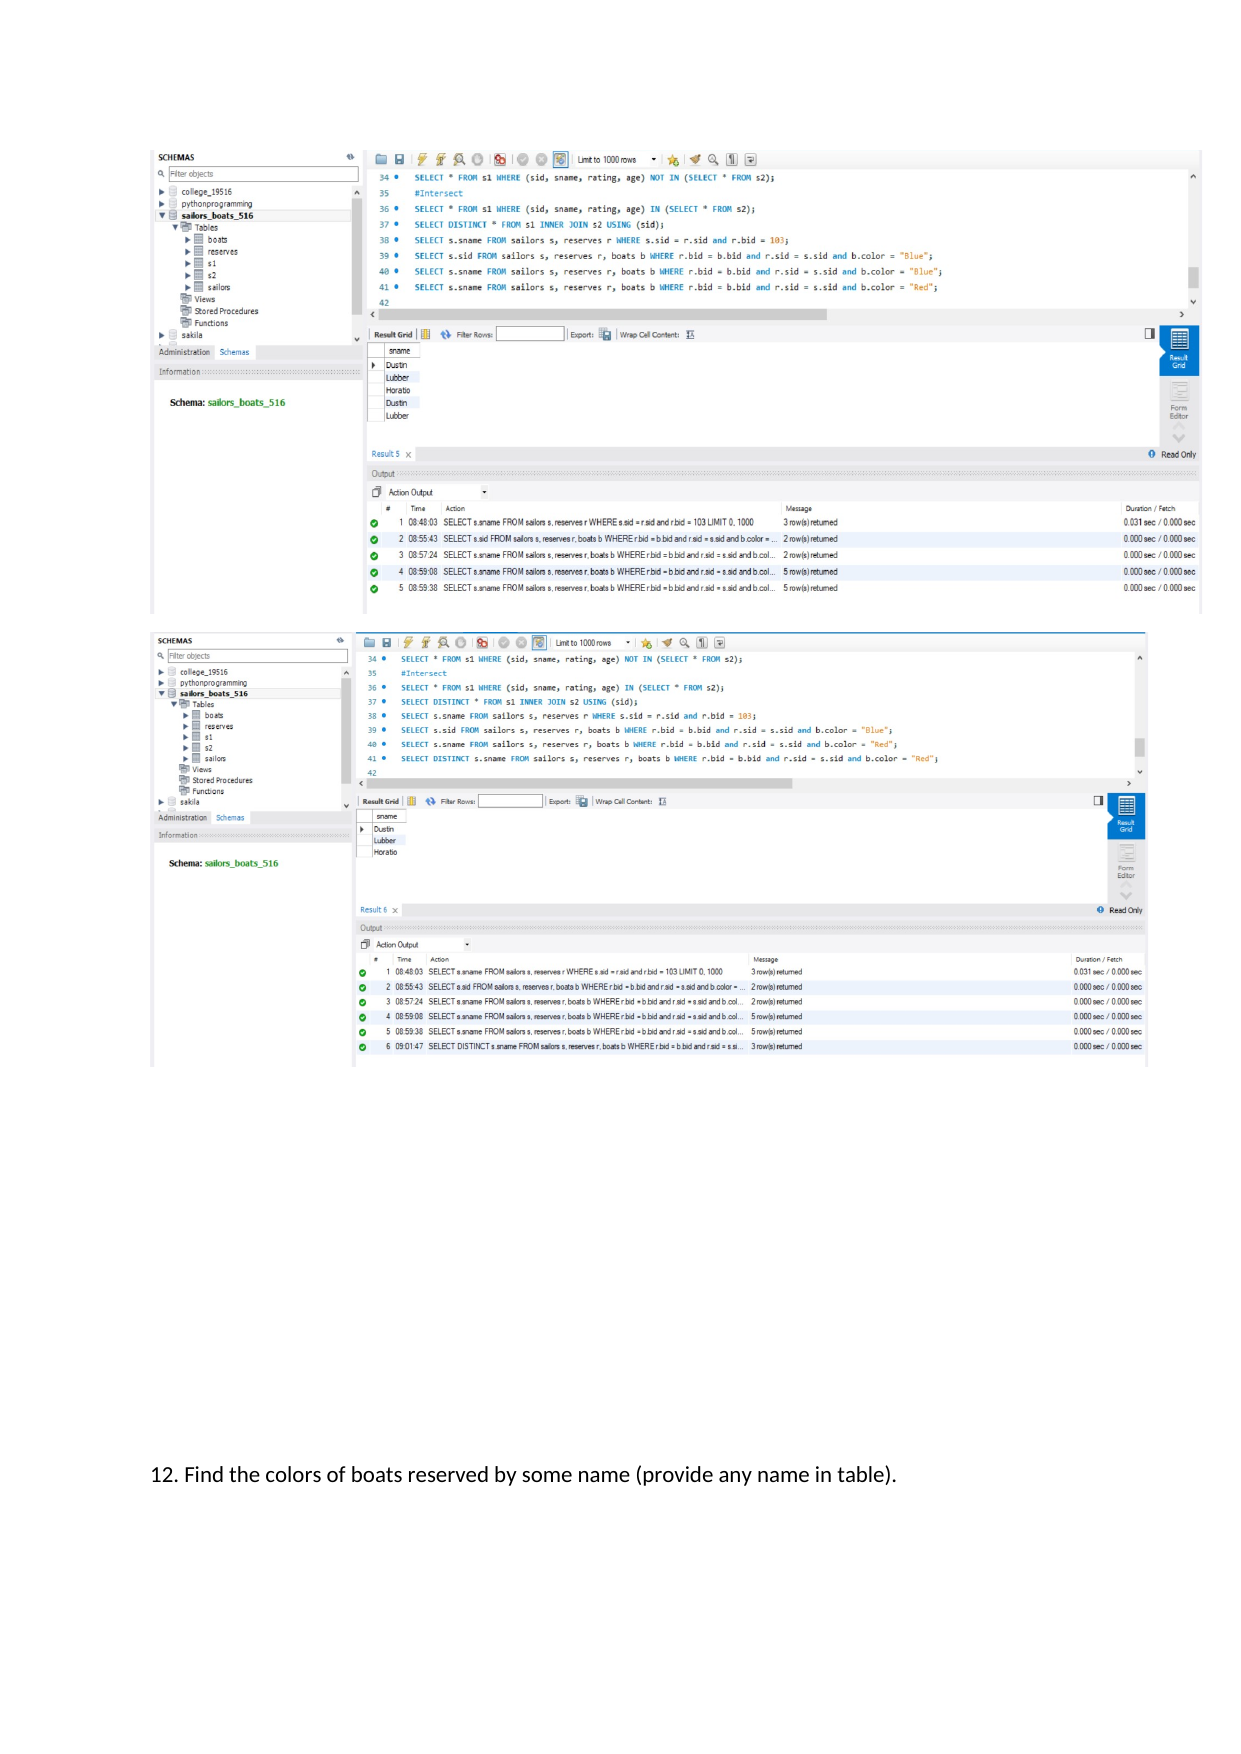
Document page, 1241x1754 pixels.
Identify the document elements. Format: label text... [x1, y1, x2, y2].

picture [150, 632, 1149, 1067]
text 12. Find the colors of boats reserved by some name (provide any name in table). [150, 1460, 1090, 1488]
picture [150, 150, 1203, 614]
